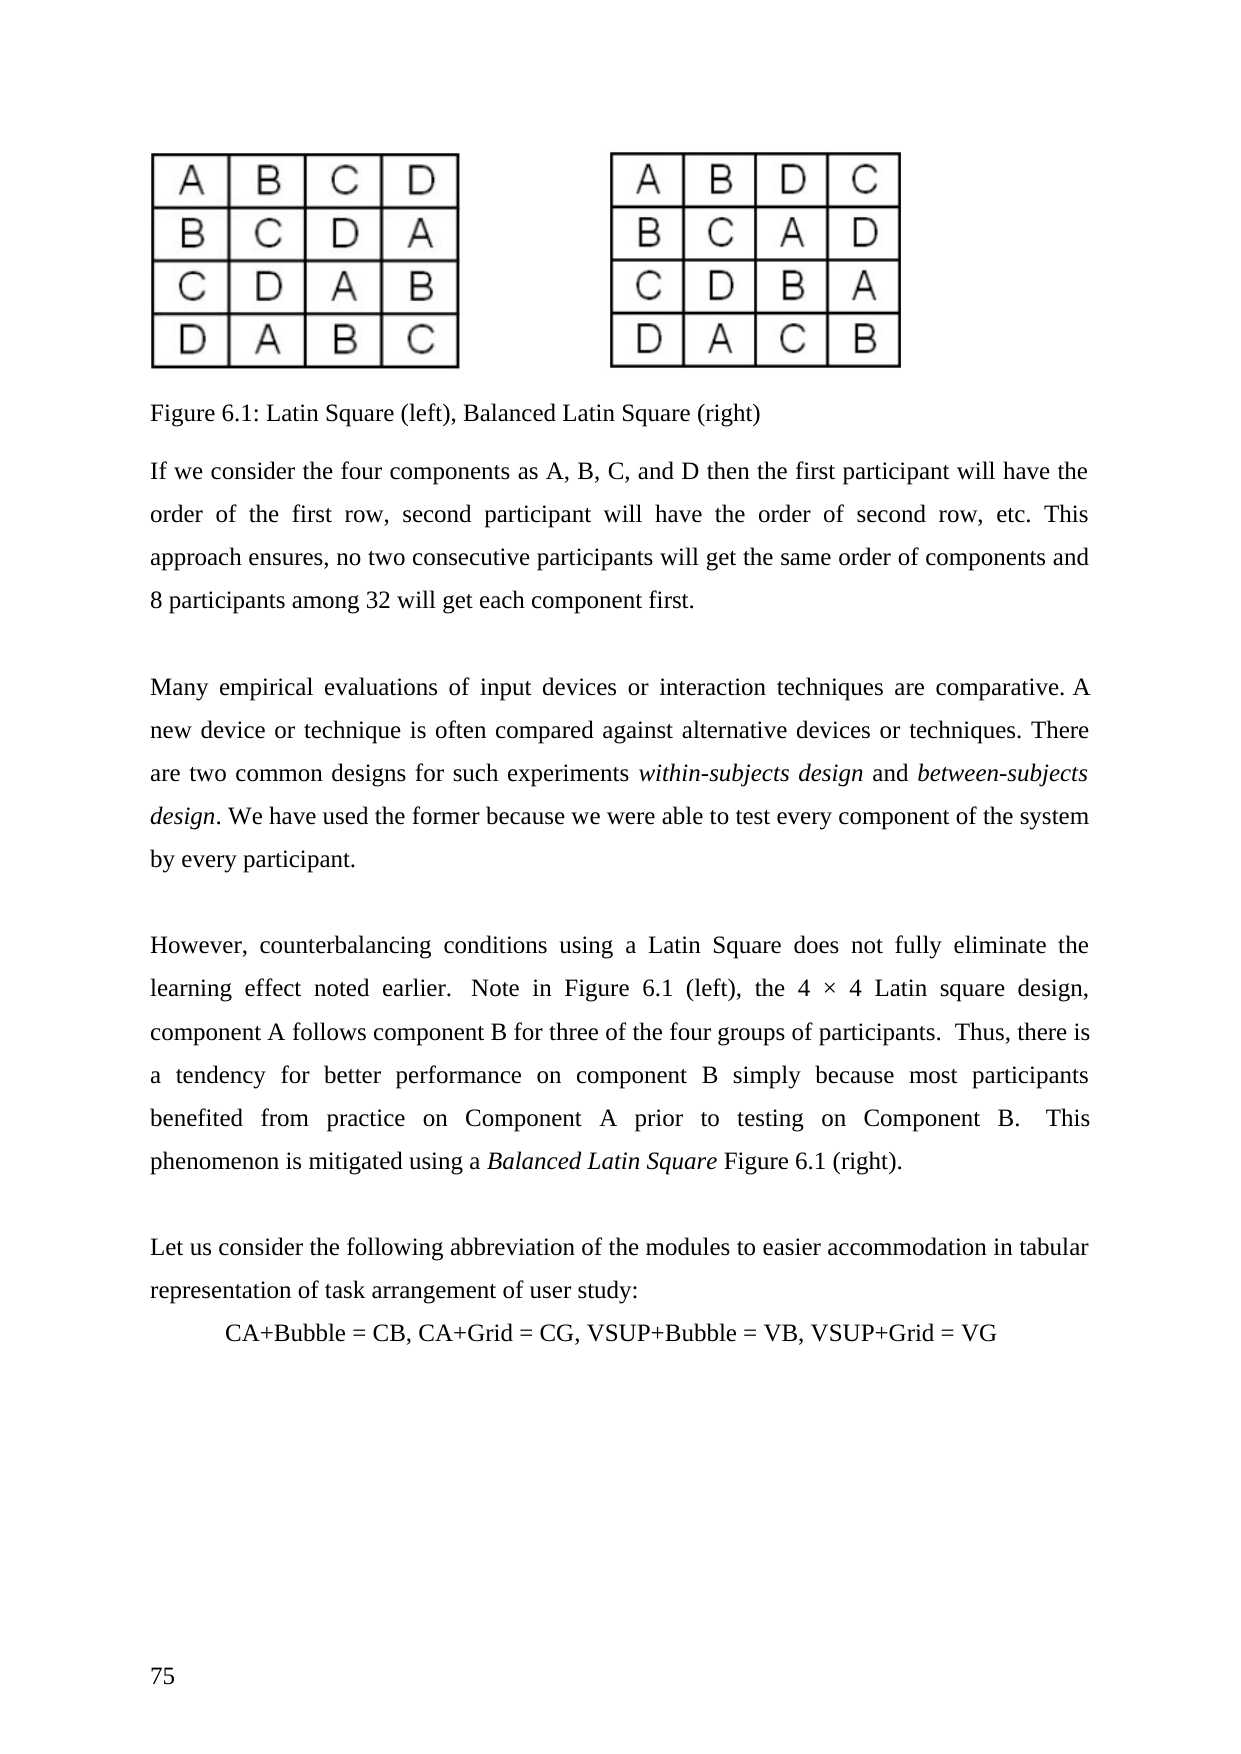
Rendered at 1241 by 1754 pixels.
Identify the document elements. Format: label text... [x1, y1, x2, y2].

picture [606, 150, 902, 370]
picture [150, 153, 461, 370]
text However, counterbalancing conditions using a Latin Square does not fully eliminate the learning effect noted earlier. Note in Figure 6.1 (left), the 4 × 4 Latin square design, component A follows component B for three of the four groups of participants. Thus, there is a tendency for better performance on component B simply because most participants benefited from practice on Component A prior to testing on Component B. This phenomenon is mitigated using a Balanced Latin Square Figure 6.1 (right). [150, 930, 1090, 1175]
text Let us consider the following abbreviation of the modules to easier accommodation in tabular representation of task arrangement of user study: [150, 1232, 1090, 1304]
text If we consider the four components as A, B, C, and D then the first participant will have the order of the first row, second participant will have the order of second row, etc. This approach ensures, no two consecutive participants will get the same order of components and 8 participants among 32 will get each component first. [150, 456, 1090, 614]
text Many empirical evaluations of input devices or interaction techniques are comparative. A new device or technique is often compared against alternative devices or techniques. There are two common designs for such experiments within-subjects design and between-subjects design. We have used the former because we were able to test every component of the system by every participant. [150, 672, 1090, 873]
text Figure 6.1: Latin Square (left), Balanced Latin Square (right) [150, 398, 1090, 427]
text CA+Bubble = CB, CA+Grid = CG, VSUP+Bubble = VB, VSUP+Grid = VG [150, 1318, 1090, 1347]
